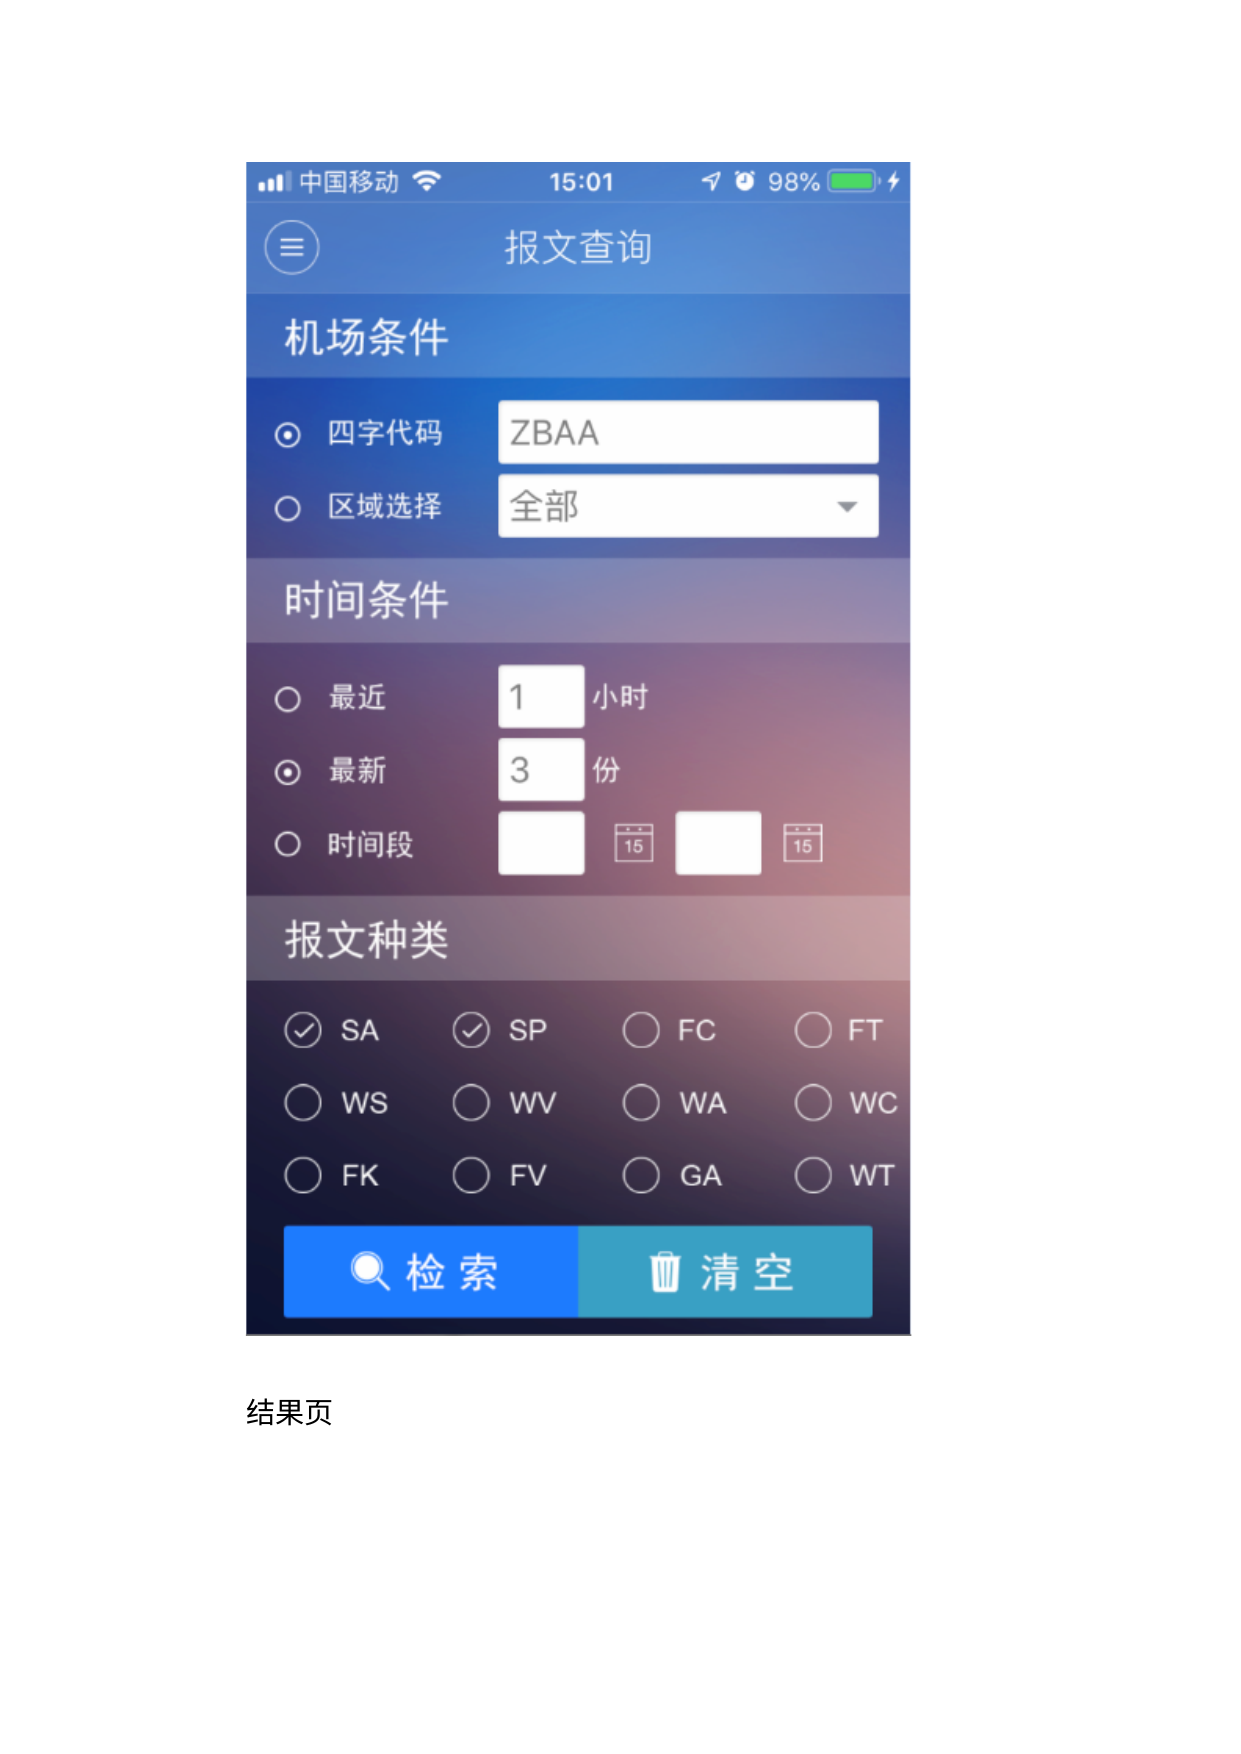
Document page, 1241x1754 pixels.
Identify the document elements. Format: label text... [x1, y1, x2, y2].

text 结果页 [187, 1378, 1053, 1443]
picture [245, 162, 912, 1336]
